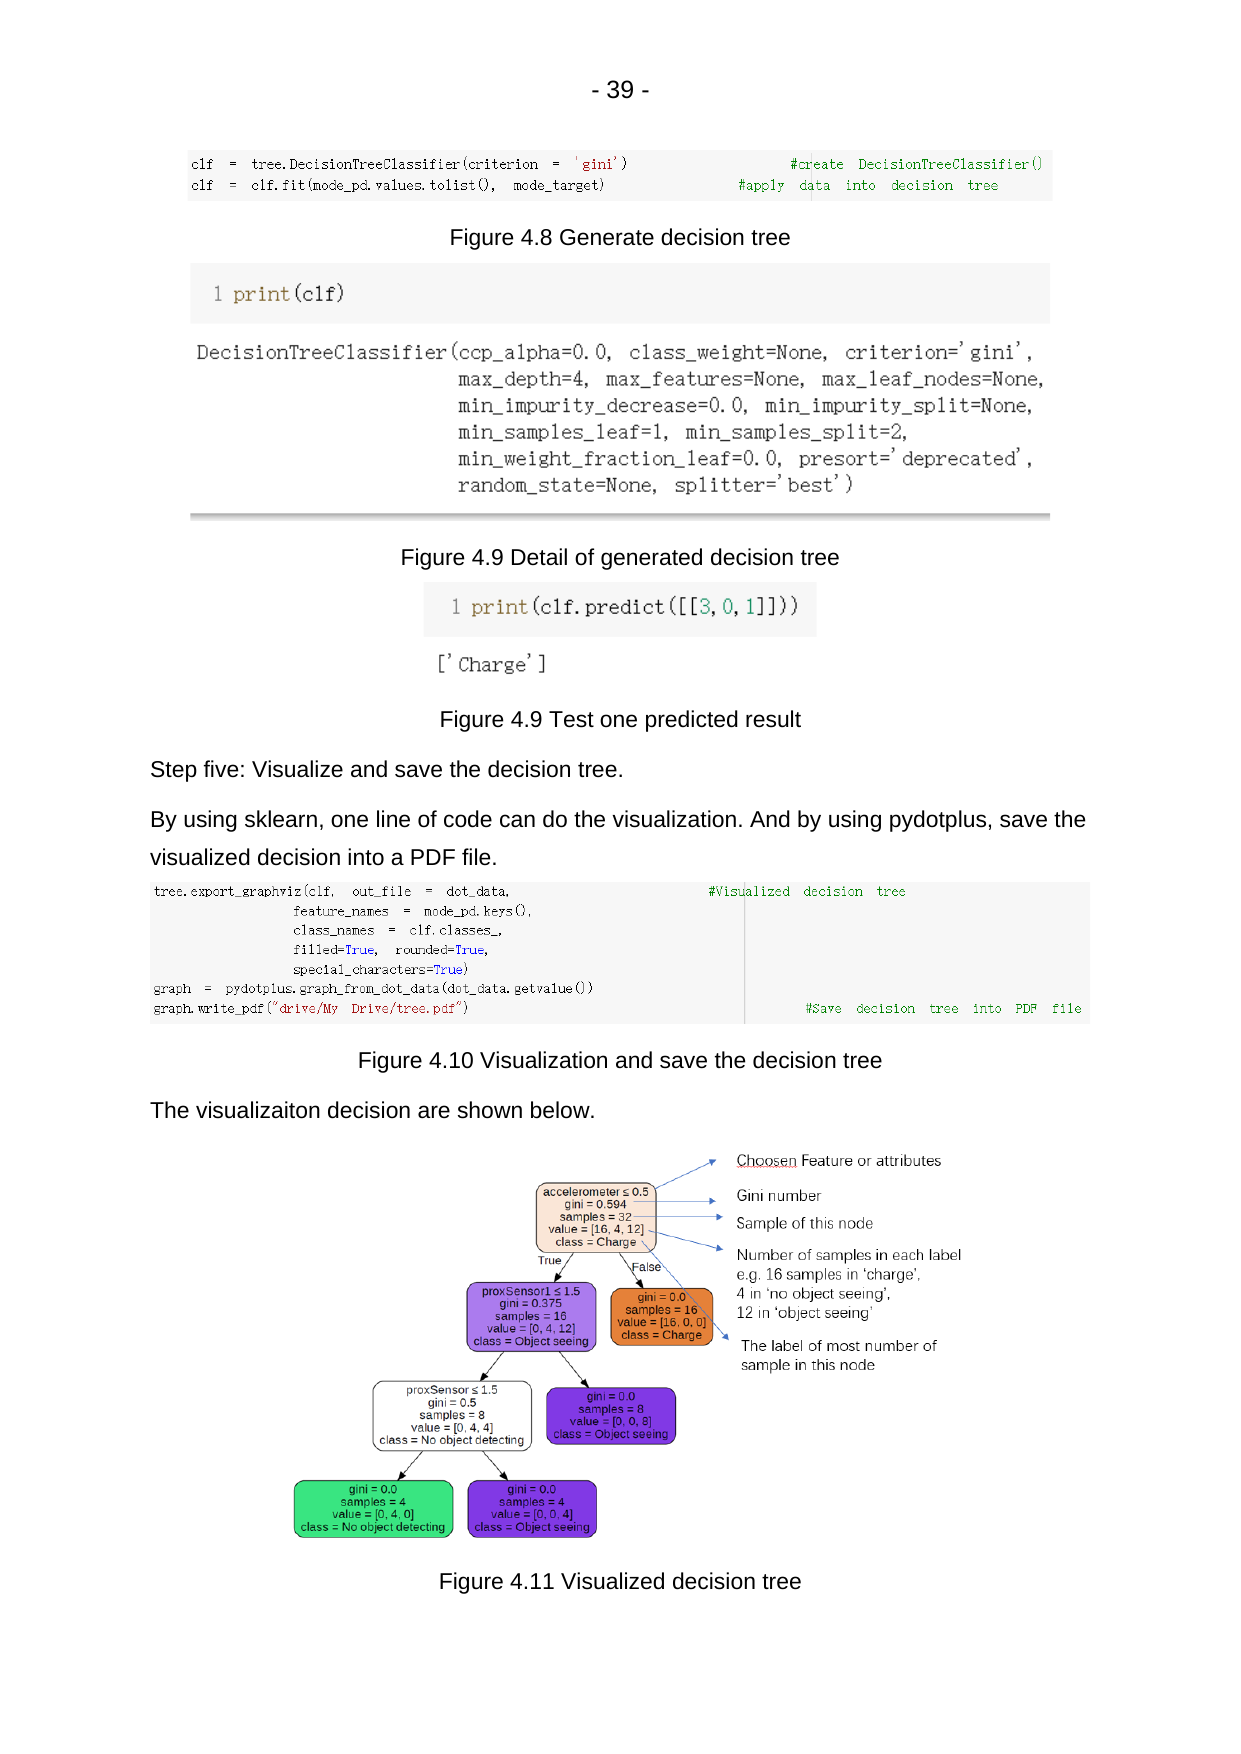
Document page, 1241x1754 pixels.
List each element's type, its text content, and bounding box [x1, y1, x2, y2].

text By using sklearn, one line of code can do the visualization. And by using pydotplus, save the visualized decision into a PDF file. [150, 795, 1090, 870]
text Figure 4.9 Detail of generated decision tree [150, 533, 1090, 570]
text Figure 4.9 Test one predicted result [150, 695, 1090, 732]
text Figure 4.10 Visualization and save the decision tree [150, 1036, 1090, 1073]
picture [187, 150, 1053, 201]
text The visualizaiton decision are shown below. [150, 1086, 1090, 1123]
text Figure 4.11 Visualized decision tree [150, 1557, 1090, 1594]
picture [190, 263, 1050, 521]
text Figure 4.8 Generate decision tree [150, 213, 1090, 251]
picture [261, 1135, 980, 1545]
picture [150, 882, 1091, 1024]
text Step five: Visualize and save the decision tree. [150, 745, 1090, 782]
picture [423, 582, 817, 683]
